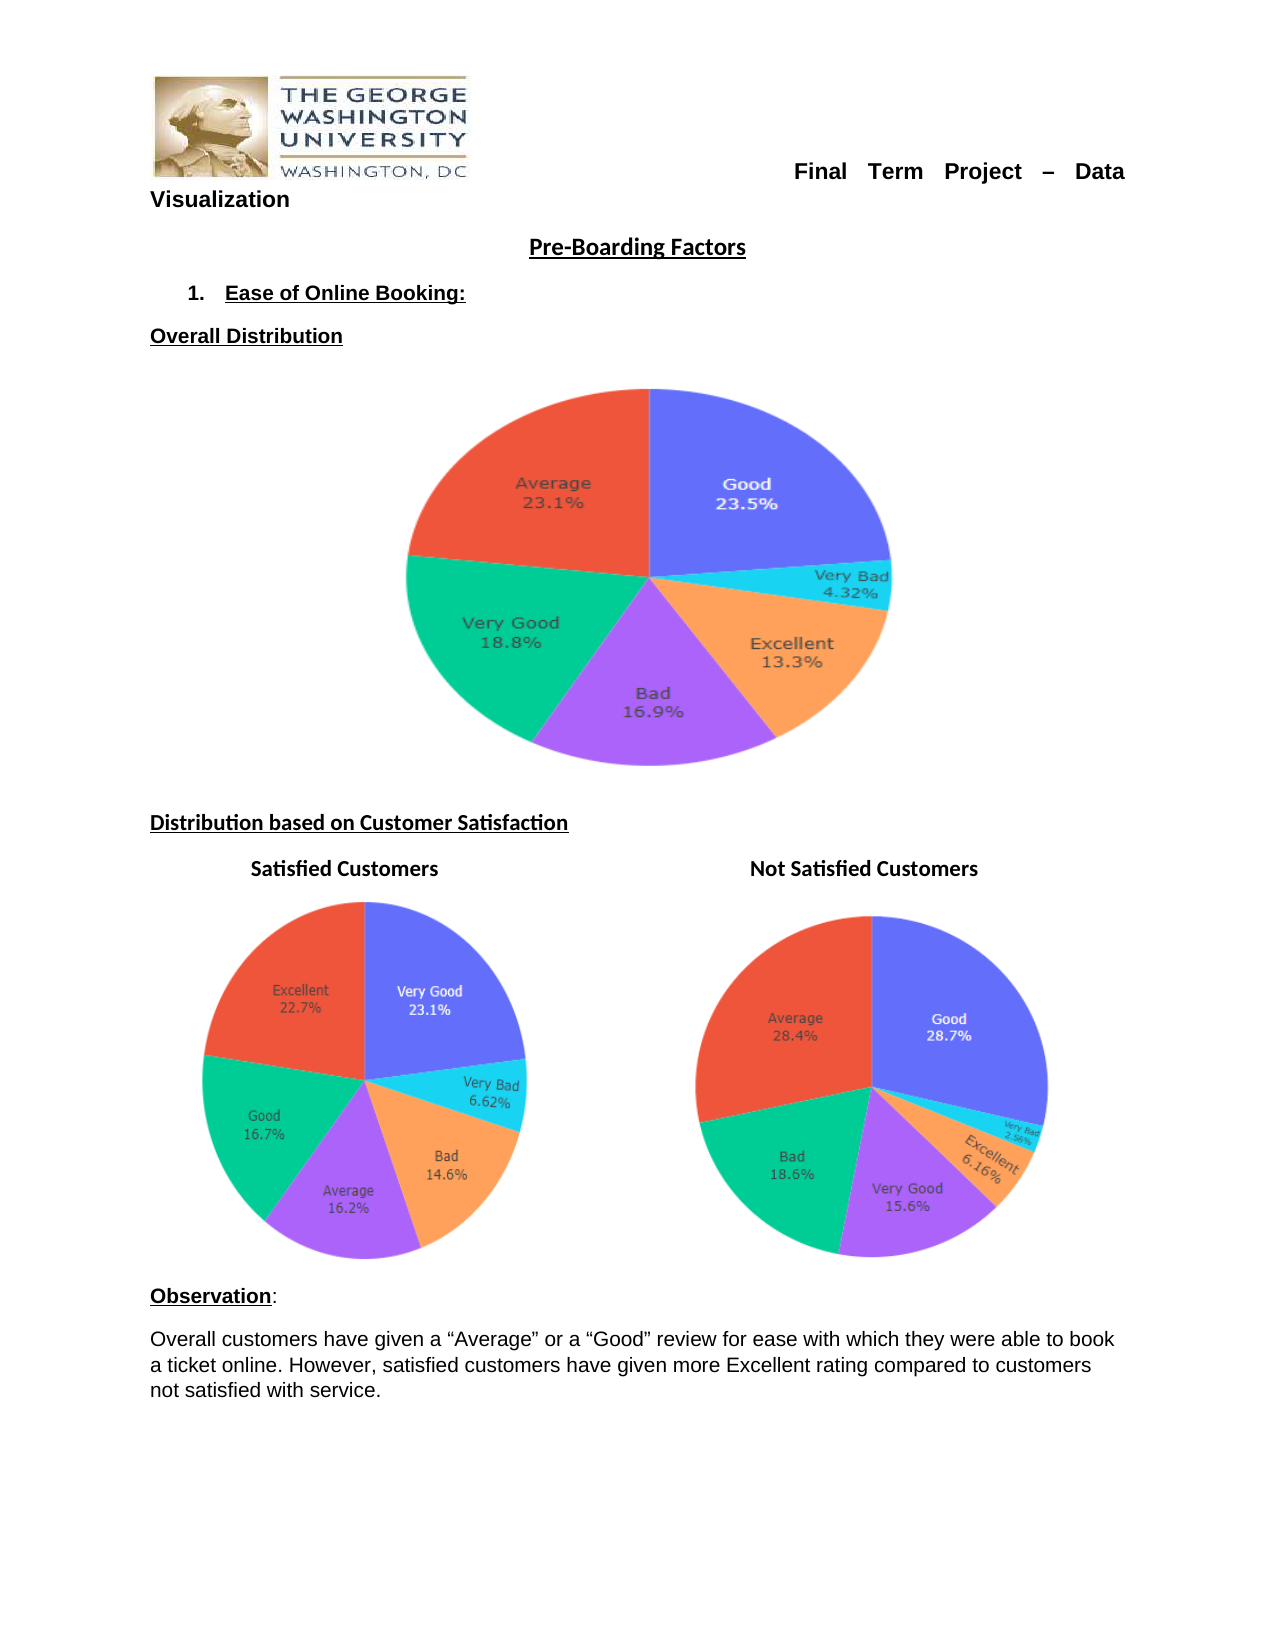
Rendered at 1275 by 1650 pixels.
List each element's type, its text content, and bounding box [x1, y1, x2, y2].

text Satisfied Customers Not Satisfied Customers [150, 854, 1125, 882]
text Pre-Boarding Factors [150, 232, 1125, 262]
text Overall customers have given a “Average” or a “Good” review for ease with which they were able to book a ticket online. However, satisfied customers have given more Excellent rating compared to customers not satisfied with service. [150, 1327, 1125, 1402]
text Distribution based on Customer Satisfaction [150, 808, 1125, 836]
text Overall Distribution [150, 324, 1125, 348]
picture [675, 901, 1068, 1266]
list Ease of Online Booking: [187, 281, 1125, 305]
text Observation: [150, 1284, 1125, 1308]
picture [375, 366, 923, 789]
picture [150, 901, 583, 1266]
